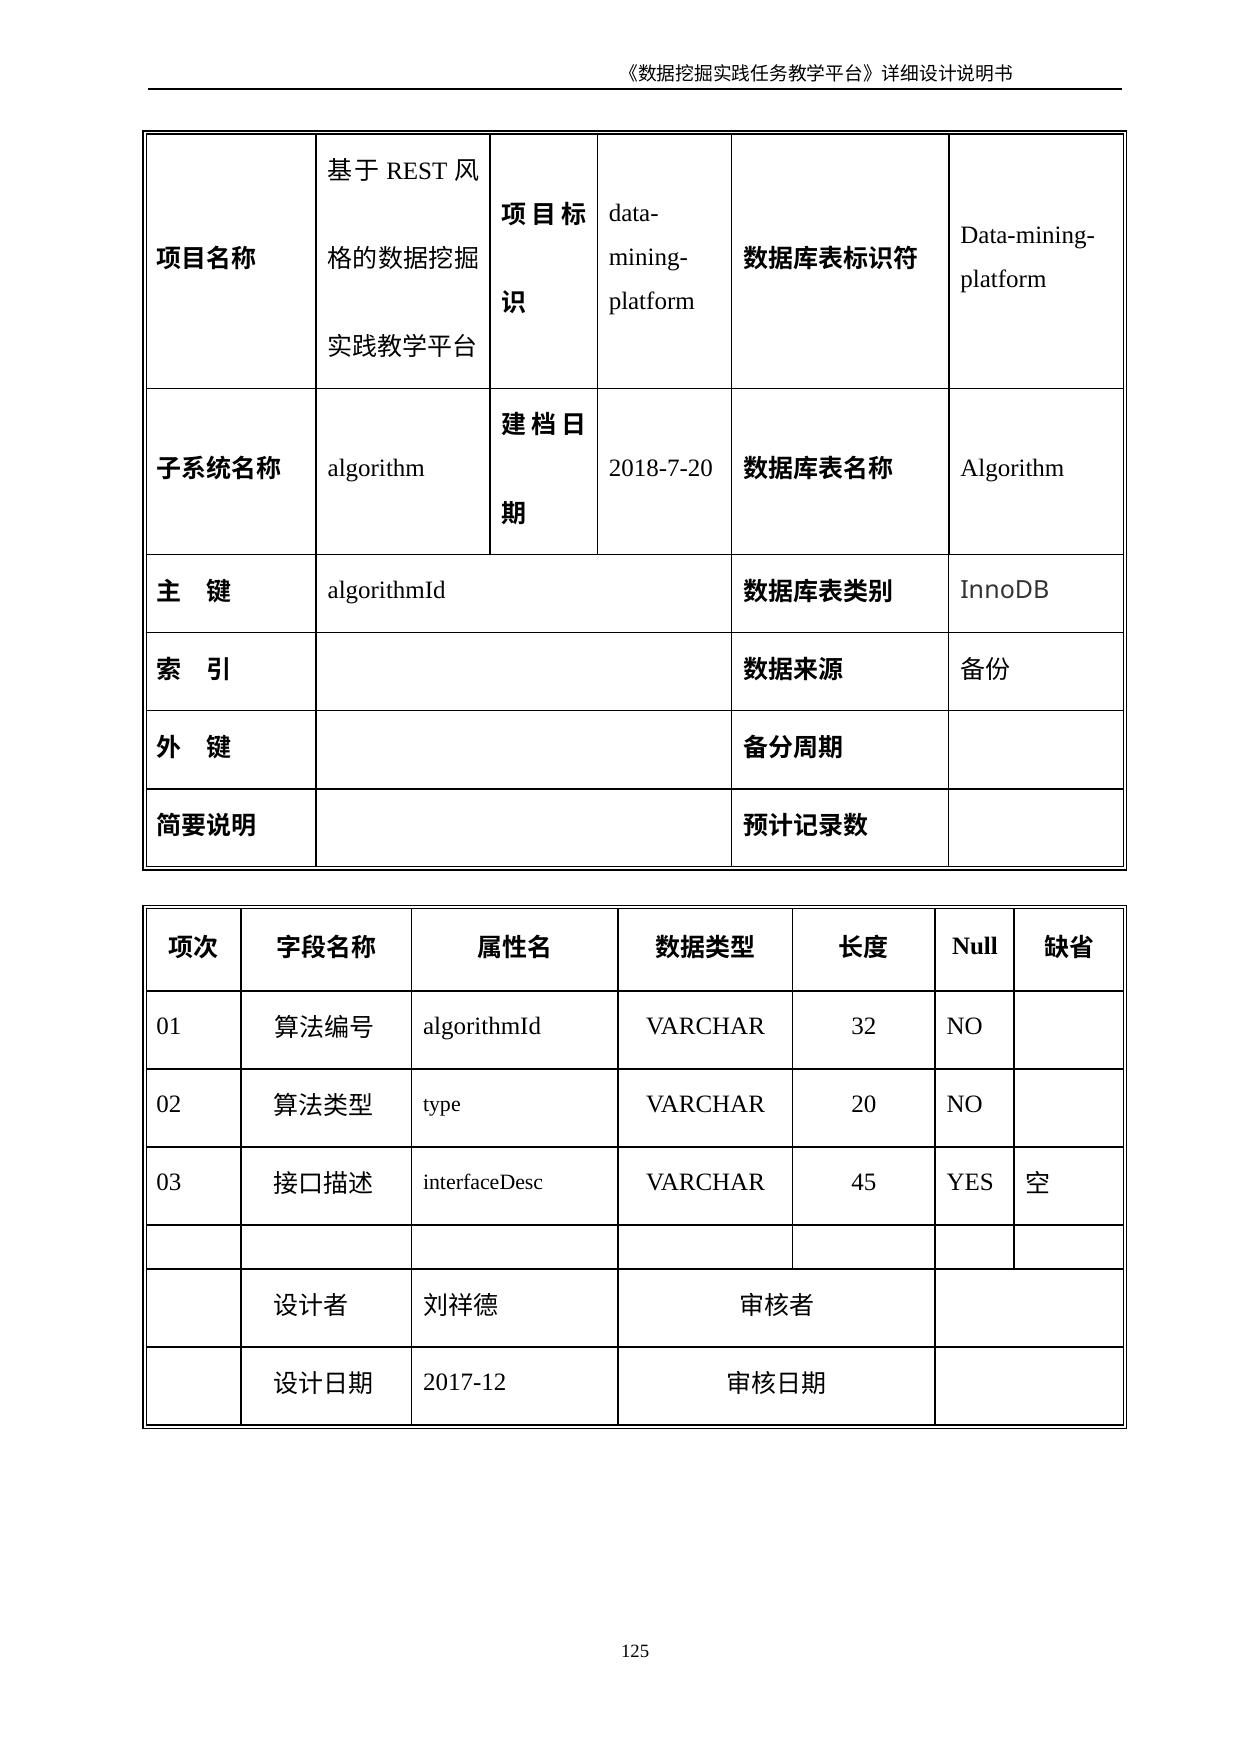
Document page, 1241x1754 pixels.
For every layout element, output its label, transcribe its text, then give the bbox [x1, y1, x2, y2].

table_cell [147, 1270, 240, 1346]
table_cell algorithmId [412, 992, 617, 1068]
table_cell 2018-7-20 [598, 389, 731, 554]
table_cell 审核者 [619, 1270, 934, 1346]
table_cell VARCHAR [619, 992, 792, 1068]
table_cell 45 [793, 1148, 934, 1224]
table_header 项次 [147, 909, 240, 990]
table_cell [793, 1226, 934, 1268]
table_cell 算法编号 [242, 992, 411, 1068]
table_cell 03 [147, 1148, 240, 1224]
table_cell 刘祥德 [412, 1270, 617, 1346]
table_header Data-mining-platform [950, 135, 1123, 387]
table_header 属性名 [412, 909, 617, 990]
table_cell [949, 711, 1123, 788]
table_cell VARCHAR [619, 1148, 792, 1224]
table_cell [936, 1348, 1123, 1424]
table_cell 主 键 [147, 555, 315, 632]
table_cell 32 [793, 992, 934, 1068]
table_cell [147, 1226, 240, 1268]
table_header 字段名称 [242, 909, 411, 990]
table_cell 2017-12 [412, 1348, 617, 1424]
table_cell [242, 1226, 411, 1268]
table_cell 02 [147, 1070, 240, 1146]
table_cell 备分周期 [732, 711, 948, 788]
table_cell NO [936, 1070, 1013, 1146]
table_header 数据类型 [619, 909, 792, 990]
table_cell [936, 1270, 1123, 1346]
table_cell 设计日期 [242, 1348, 411, 1424]
table_header 缺省 [1015, 909, 1123, 990]
table_cell [147, 1348, 240, 1424]
table_cell 审核日期 [619, 1348, 934, 1424]
table_cell algorithm [317, 389, 489, 554]
table_cell VARCHAR [619, 1070, 792, 1146]
table_cell 索 引 [147, 633, 315, 710]
table_cell 简要说明 [147, 790, 315, 866]
table_header 长度 [793, 909, 934, 990]
table_cell 算法类型 [242, 1070, 411, 1146]
table_cell 备份 [949, 633, 1123, 710]
table_cell [1015, 992, 1123, 1068]
table_header 基于REST风格的数据挖掘实践教学平台 [317, 135, 489, 387]
table_cell 接口描述 [242, 1148, 411, 1224]
table_cell 数据来源 [732, 633, 948, 710]
table_cell 建档日期 [491, 389, 597, 554]
table_cell 数据库表名称 [732, 389, 948, 554]
table_cell algorithmId [317, 555, 731, 632]
table_cell 预计记录数 [732, 790, 948, 866]
table_cell Algorithm [950, 389, 1123, 554]
table_cell 数据库表类别 [732, 555, 948, 632]
table_cell [1015, 1070, 1123, 1146]
table_cell NO [936, 992, 1013, 1068]
table_cell [412, 1226, 617, 1268]
table_cell 20 [793, 1070, 934, 1146]
table_cell interfaceDesc [412, 1148, 617, 1224]
table_cell 设计者 [242, 1270, 411, 1346]
table_cell [949, 790, 1123, 866]
table_cell YES [936, 1148, 1013, 1224]
table_cell [317, 790, 731, 866]
table_cell [936, 1226, 1013, 1268]
table_header Null [936, 909, 1013, 990]
table_cell 空 [1015, 1148, 1123, 1224]
table_cell [317, 633, 731, 710]
table_cell 外 键 [147, 711, 315, 788]
table_header 数据库表标识符 [732, 135, 948, 387]
table_cell 01 [147, 992, 240, 1068]
table_cell 子系统名称 [147, 389, 315, 554]
table_cell [619, 1226, 792, 1268]
table_header data-mining-platform [598, 135, 731, 387]
table_header 项目标识 [491, 135, 597, 387]
table_header 项目名称 [147, 135, 315, 387]
table_cell [317, 711, 731, 788]
table_cell type [412, 1070, 617, 1146]
table_cell InnoDB [949, 555, 1123, 632]
table_cell [1015, 1226, 1123, 1268]
